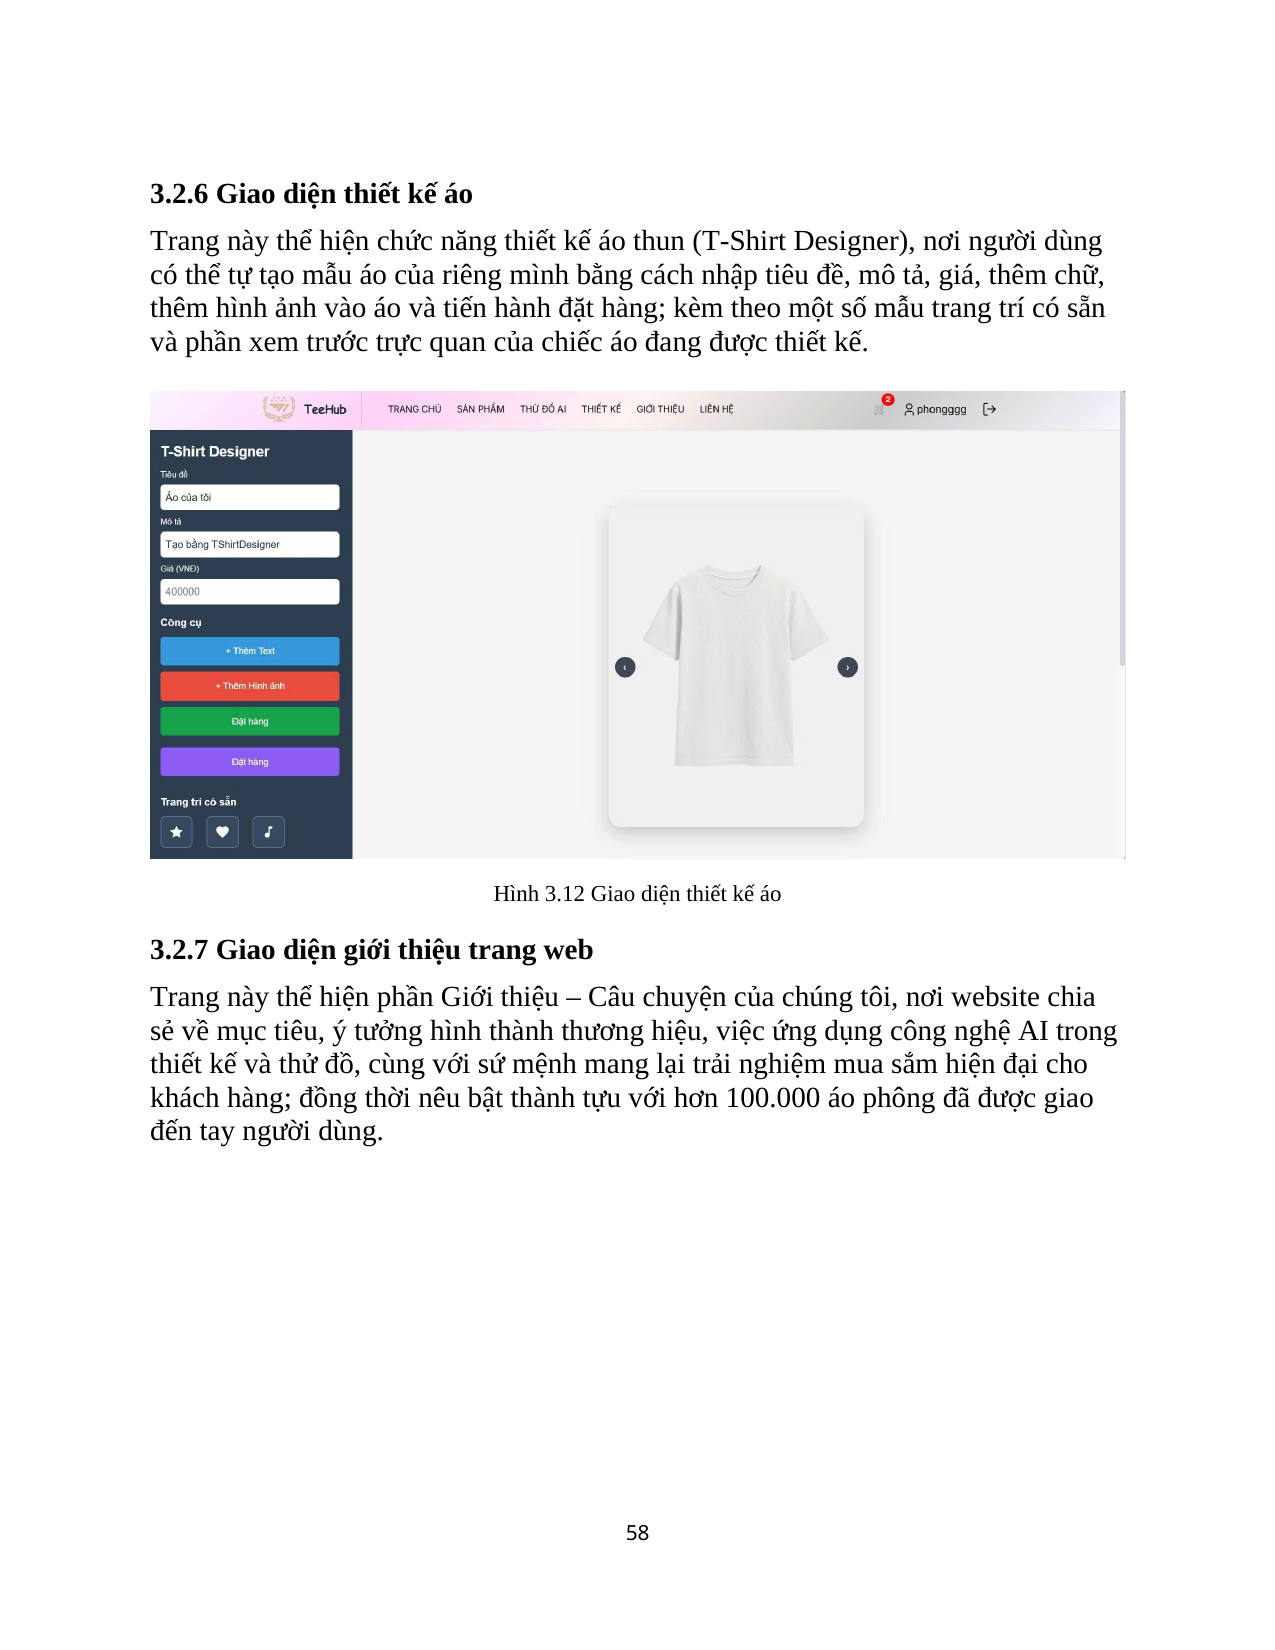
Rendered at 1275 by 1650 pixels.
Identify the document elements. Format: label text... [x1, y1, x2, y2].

picture [150, 391, 1125, 859]
text Trang này thể hiện chức năng thiết kế áo thun (T-Shirt Designer), nơi người dùng có thể tự tạo mẫu áo của riêng mình bằng cách nhập tiêu đề, mô tả, giá, thêm chữ, thêm hình ảnh vào áo và tiến hành đặt hàng; kèm theo một số mẫu trang trí có sẵn và phần xem trước trực quan của chiếc áo đang được thiết kế. [150, 223, 1125, 357]
text Trang này thể hiện phần Giới thiệu – Câu chuyện của chúng tôi, nơi website chia sẻ về mục tiêu, ý tưởng hình thành thương hiệu, việc ứng dụng công nghệ AI trong thiết kế và thử đồ, cùng với sứ mệnh mang lại trải nghiệm mua sắm hiện đại cho khách hàng; đồng thời nêu bật thành tựu với hơn 100.000 áo phông đã được giao đến tay người dùng. [150, 979, 1125, 1147]
text Hình 3.12 Giao diện thiết kế áo [150, 879, 1125, 906]
subtitle 3.2.6 Giao diện thiết kế áo [150, 176, 1125, 210]
subtitle 3.2.7 Giao diện giới thiệu trang web [150, 932, 1125, 966]
